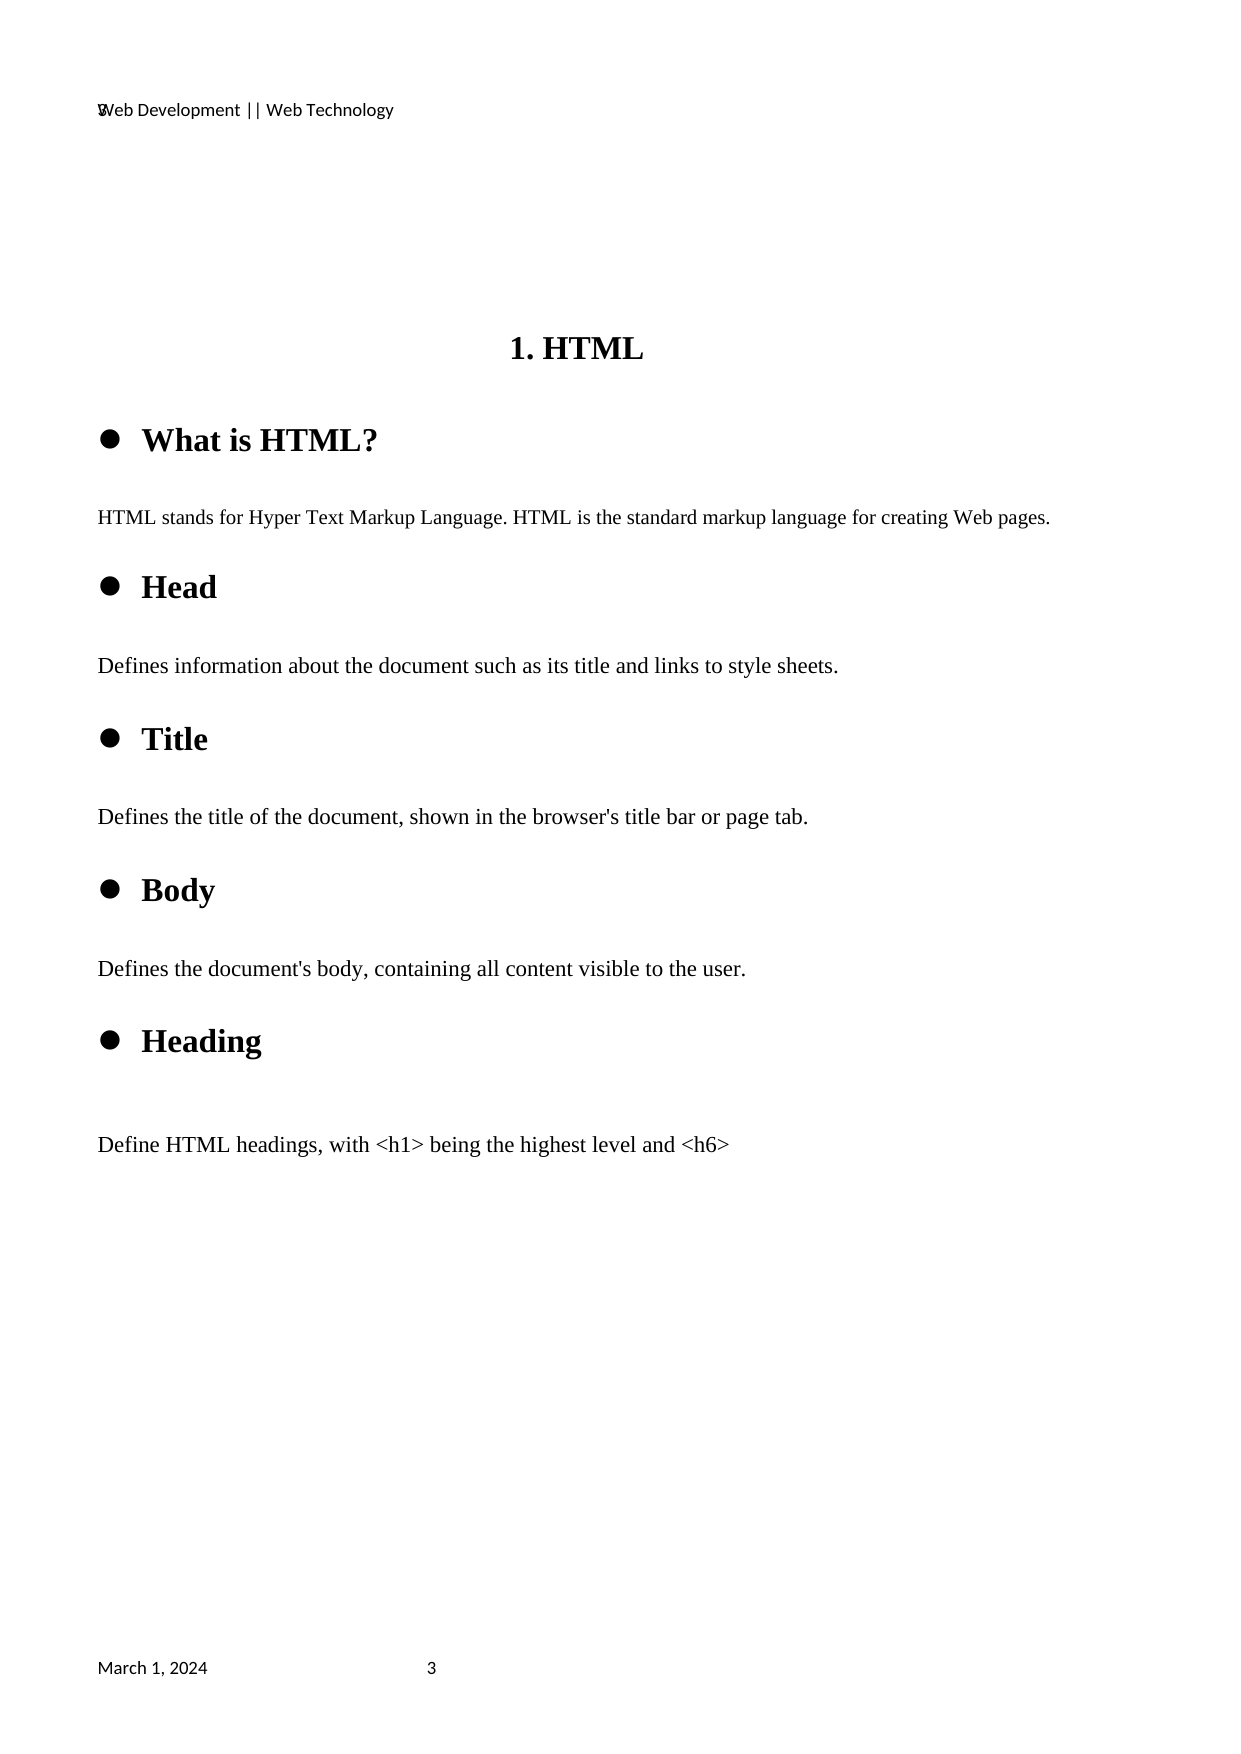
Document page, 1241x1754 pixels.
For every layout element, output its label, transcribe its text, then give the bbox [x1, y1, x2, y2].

text Define HTML headings, with <h1> being the highest level and <h6> [97, 1131, 1056, 1157]
subtitle Head [97, 568, 1056, 606]
text Defines the document's body, containing all content visible to the user. [97, 954, 1056, 981]
text HTML stands for Hyper Text Markup Language. HTML is the standard markup language for creating Web pages. [97, 504, 1056, 529]
subtitle What is HTML? [97, 420, 1056, 458]
subtitle Heading [97, 1021, 1056, 1059]
subtitle Body [97, 870, 1056, 908]
subtitle Title [97, 719, 1056, 757]
subtitle 1. HTML [97, 328, 1056, 366]
text Defines the title of the document, shown in the browser's title bar or page tab. [97, 803, 1056, 830]
text Defines information about the document such as its title and links to style sheets. [97, 652, 1056, 679]
